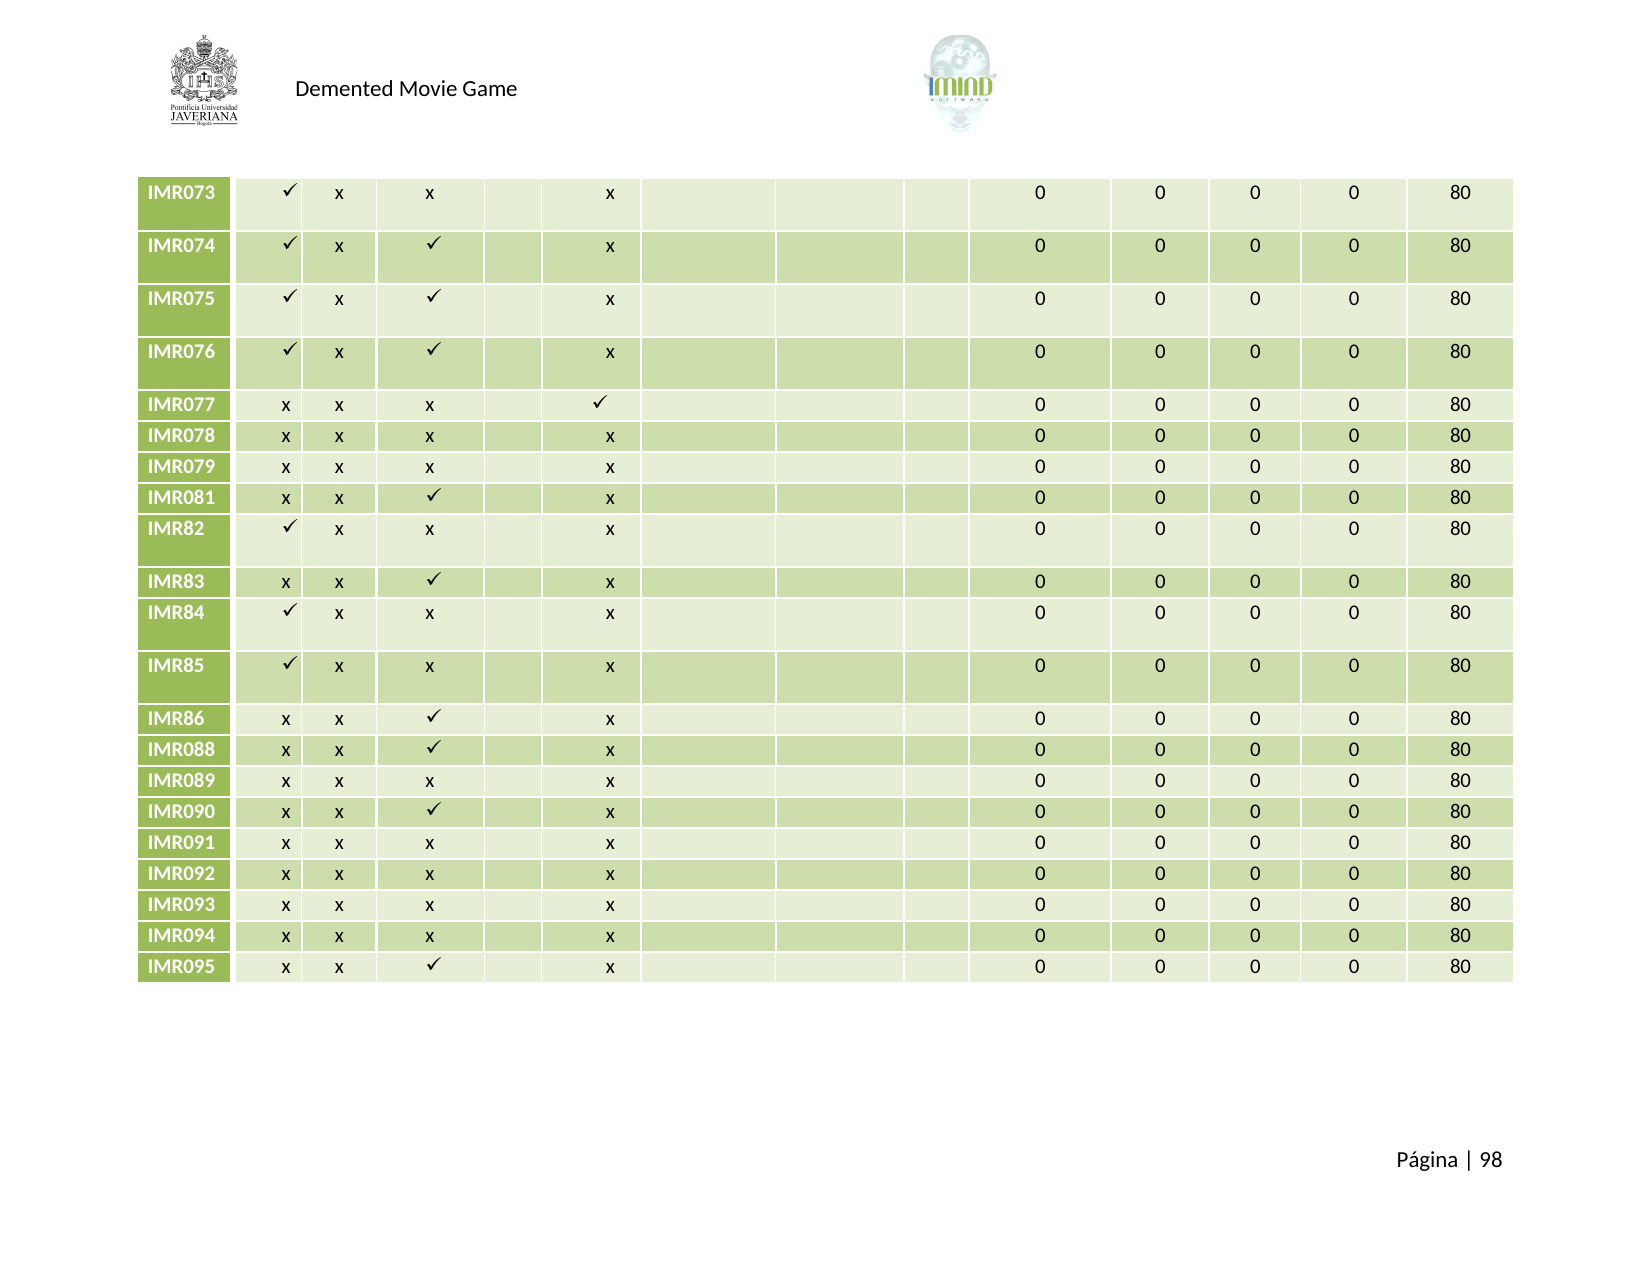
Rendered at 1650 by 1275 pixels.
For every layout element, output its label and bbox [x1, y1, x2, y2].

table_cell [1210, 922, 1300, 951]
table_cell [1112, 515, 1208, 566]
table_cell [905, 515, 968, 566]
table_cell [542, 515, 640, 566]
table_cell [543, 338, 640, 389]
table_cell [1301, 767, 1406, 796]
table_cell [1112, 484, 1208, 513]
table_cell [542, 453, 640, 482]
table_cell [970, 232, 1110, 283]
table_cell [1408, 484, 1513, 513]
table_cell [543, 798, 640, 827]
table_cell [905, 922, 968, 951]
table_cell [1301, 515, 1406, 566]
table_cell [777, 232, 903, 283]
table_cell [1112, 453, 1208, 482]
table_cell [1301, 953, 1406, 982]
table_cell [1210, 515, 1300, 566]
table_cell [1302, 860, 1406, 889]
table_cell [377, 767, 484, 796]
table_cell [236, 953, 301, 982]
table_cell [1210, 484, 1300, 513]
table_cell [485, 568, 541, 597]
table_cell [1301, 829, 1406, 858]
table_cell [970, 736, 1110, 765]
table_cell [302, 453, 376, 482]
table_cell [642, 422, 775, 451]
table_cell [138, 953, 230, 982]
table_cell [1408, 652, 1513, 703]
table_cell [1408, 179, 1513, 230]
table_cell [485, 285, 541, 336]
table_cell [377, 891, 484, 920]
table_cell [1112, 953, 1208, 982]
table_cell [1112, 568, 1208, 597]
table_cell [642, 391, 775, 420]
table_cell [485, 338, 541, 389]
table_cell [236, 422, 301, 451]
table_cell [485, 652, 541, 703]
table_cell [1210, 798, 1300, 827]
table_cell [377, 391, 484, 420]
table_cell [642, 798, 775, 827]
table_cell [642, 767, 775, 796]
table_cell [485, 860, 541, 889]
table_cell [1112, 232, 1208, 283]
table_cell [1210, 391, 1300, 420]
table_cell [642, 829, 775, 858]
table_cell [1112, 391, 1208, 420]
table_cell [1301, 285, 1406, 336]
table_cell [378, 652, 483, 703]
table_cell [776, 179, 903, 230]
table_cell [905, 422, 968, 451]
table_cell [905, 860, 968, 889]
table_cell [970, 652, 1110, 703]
picture [922, 35, 1003, 138]
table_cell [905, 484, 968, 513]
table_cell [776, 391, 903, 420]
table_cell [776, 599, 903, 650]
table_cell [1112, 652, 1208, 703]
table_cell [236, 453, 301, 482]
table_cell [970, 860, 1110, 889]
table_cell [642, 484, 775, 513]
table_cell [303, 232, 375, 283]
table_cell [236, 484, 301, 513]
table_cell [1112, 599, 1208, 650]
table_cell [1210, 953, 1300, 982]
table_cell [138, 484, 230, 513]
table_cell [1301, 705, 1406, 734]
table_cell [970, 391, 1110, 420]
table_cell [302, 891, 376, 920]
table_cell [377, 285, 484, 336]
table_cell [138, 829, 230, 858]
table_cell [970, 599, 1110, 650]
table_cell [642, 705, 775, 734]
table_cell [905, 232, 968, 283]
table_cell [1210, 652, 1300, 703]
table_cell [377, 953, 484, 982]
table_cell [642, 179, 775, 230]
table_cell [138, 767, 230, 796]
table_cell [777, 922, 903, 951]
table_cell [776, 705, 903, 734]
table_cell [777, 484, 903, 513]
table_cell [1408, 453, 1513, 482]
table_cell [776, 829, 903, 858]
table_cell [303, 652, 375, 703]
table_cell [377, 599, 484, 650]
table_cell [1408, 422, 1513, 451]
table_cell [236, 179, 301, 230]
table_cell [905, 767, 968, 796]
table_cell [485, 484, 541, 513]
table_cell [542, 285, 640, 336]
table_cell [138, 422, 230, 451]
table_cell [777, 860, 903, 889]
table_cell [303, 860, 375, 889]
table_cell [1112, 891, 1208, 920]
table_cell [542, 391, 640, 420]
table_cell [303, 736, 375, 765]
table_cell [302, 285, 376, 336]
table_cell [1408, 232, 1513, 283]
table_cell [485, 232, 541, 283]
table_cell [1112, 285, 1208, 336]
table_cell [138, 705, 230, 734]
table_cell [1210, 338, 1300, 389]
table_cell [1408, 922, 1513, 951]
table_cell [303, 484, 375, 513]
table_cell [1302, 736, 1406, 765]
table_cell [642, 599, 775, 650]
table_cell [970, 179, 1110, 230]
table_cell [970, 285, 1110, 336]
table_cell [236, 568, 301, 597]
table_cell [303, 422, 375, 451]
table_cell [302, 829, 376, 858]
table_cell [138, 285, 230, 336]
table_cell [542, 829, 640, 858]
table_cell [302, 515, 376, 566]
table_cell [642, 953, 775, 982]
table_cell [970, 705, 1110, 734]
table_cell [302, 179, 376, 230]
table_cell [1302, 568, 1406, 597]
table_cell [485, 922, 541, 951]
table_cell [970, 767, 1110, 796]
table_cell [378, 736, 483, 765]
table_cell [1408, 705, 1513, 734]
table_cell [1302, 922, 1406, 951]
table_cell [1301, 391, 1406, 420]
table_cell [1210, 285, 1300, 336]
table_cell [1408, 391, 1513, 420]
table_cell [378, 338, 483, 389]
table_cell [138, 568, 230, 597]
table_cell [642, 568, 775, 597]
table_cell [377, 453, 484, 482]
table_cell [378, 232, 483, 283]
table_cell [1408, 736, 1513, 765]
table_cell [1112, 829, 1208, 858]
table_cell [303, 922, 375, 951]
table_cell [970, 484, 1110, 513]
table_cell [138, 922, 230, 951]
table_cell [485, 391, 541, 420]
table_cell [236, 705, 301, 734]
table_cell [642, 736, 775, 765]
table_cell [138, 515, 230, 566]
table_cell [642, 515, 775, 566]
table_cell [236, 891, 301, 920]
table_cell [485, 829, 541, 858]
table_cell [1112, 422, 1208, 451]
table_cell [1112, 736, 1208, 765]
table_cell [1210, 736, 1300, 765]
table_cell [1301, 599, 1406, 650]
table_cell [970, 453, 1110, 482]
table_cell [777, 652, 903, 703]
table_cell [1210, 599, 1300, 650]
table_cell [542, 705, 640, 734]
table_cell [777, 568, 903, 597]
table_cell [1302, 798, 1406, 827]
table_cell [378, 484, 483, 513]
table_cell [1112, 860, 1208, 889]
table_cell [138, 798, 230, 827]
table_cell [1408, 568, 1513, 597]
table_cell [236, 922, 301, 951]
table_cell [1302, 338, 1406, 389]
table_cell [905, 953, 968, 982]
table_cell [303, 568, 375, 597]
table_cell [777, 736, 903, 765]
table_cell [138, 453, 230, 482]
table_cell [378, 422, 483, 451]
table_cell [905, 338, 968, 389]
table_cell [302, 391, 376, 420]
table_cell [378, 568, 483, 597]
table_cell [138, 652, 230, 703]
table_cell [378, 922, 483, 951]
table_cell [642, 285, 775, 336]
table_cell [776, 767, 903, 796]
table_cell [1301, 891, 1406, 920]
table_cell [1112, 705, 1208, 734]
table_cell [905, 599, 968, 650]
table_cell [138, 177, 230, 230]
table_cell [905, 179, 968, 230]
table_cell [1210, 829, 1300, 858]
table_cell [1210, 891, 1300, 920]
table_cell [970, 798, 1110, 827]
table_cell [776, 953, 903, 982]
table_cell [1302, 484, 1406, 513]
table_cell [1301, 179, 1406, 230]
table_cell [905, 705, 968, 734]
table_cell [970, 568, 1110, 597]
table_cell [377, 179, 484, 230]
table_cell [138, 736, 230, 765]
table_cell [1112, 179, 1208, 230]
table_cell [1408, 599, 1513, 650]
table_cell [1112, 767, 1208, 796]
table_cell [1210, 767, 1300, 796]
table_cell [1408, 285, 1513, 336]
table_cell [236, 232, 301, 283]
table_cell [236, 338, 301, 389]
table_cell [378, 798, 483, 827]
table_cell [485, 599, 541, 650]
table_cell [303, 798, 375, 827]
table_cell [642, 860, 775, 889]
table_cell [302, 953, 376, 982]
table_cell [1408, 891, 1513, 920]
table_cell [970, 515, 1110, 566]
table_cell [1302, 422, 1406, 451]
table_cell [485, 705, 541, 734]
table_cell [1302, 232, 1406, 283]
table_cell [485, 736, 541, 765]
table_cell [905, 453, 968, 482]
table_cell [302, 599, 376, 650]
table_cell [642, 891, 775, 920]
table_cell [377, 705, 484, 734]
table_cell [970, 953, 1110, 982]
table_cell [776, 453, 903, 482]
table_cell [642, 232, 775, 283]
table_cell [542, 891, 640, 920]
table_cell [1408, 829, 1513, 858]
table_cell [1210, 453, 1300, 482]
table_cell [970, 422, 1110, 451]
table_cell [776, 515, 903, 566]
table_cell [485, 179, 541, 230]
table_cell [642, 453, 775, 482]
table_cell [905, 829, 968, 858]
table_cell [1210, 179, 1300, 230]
picture [170, 35, 238, 126]
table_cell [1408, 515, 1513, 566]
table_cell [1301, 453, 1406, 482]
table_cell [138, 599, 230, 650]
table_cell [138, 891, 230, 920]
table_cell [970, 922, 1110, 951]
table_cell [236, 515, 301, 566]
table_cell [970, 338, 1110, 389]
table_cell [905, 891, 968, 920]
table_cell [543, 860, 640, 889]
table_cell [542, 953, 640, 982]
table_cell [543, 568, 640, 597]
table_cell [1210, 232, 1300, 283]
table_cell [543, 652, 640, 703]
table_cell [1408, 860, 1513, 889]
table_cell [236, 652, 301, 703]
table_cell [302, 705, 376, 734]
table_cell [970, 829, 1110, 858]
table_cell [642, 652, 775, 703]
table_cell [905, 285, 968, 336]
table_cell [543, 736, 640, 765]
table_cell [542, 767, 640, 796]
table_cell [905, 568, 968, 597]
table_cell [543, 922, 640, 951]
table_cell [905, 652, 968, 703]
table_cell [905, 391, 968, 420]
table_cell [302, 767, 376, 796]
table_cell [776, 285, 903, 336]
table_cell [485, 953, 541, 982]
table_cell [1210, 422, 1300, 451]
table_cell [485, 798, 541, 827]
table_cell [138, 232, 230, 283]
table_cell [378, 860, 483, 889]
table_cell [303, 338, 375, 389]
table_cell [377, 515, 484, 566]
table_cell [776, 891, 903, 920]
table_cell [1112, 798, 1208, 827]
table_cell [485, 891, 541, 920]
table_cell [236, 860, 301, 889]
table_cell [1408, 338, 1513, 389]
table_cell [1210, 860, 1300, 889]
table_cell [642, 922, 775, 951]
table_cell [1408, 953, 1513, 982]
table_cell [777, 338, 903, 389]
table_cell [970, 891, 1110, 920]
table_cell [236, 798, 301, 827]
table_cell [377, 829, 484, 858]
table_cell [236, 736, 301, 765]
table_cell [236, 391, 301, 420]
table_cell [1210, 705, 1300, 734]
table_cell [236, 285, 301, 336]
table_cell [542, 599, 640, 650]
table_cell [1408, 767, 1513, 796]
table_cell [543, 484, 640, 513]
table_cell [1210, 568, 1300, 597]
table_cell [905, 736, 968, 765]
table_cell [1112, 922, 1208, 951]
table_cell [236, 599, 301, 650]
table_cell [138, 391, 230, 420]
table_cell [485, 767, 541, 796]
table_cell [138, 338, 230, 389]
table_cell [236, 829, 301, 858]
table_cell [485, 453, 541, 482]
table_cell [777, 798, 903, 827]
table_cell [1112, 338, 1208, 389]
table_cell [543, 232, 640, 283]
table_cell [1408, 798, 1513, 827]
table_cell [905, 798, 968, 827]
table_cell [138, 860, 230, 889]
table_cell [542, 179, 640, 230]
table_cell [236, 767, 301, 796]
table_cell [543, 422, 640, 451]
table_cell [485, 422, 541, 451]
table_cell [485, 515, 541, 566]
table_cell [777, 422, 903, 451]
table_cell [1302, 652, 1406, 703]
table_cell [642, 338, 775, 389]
